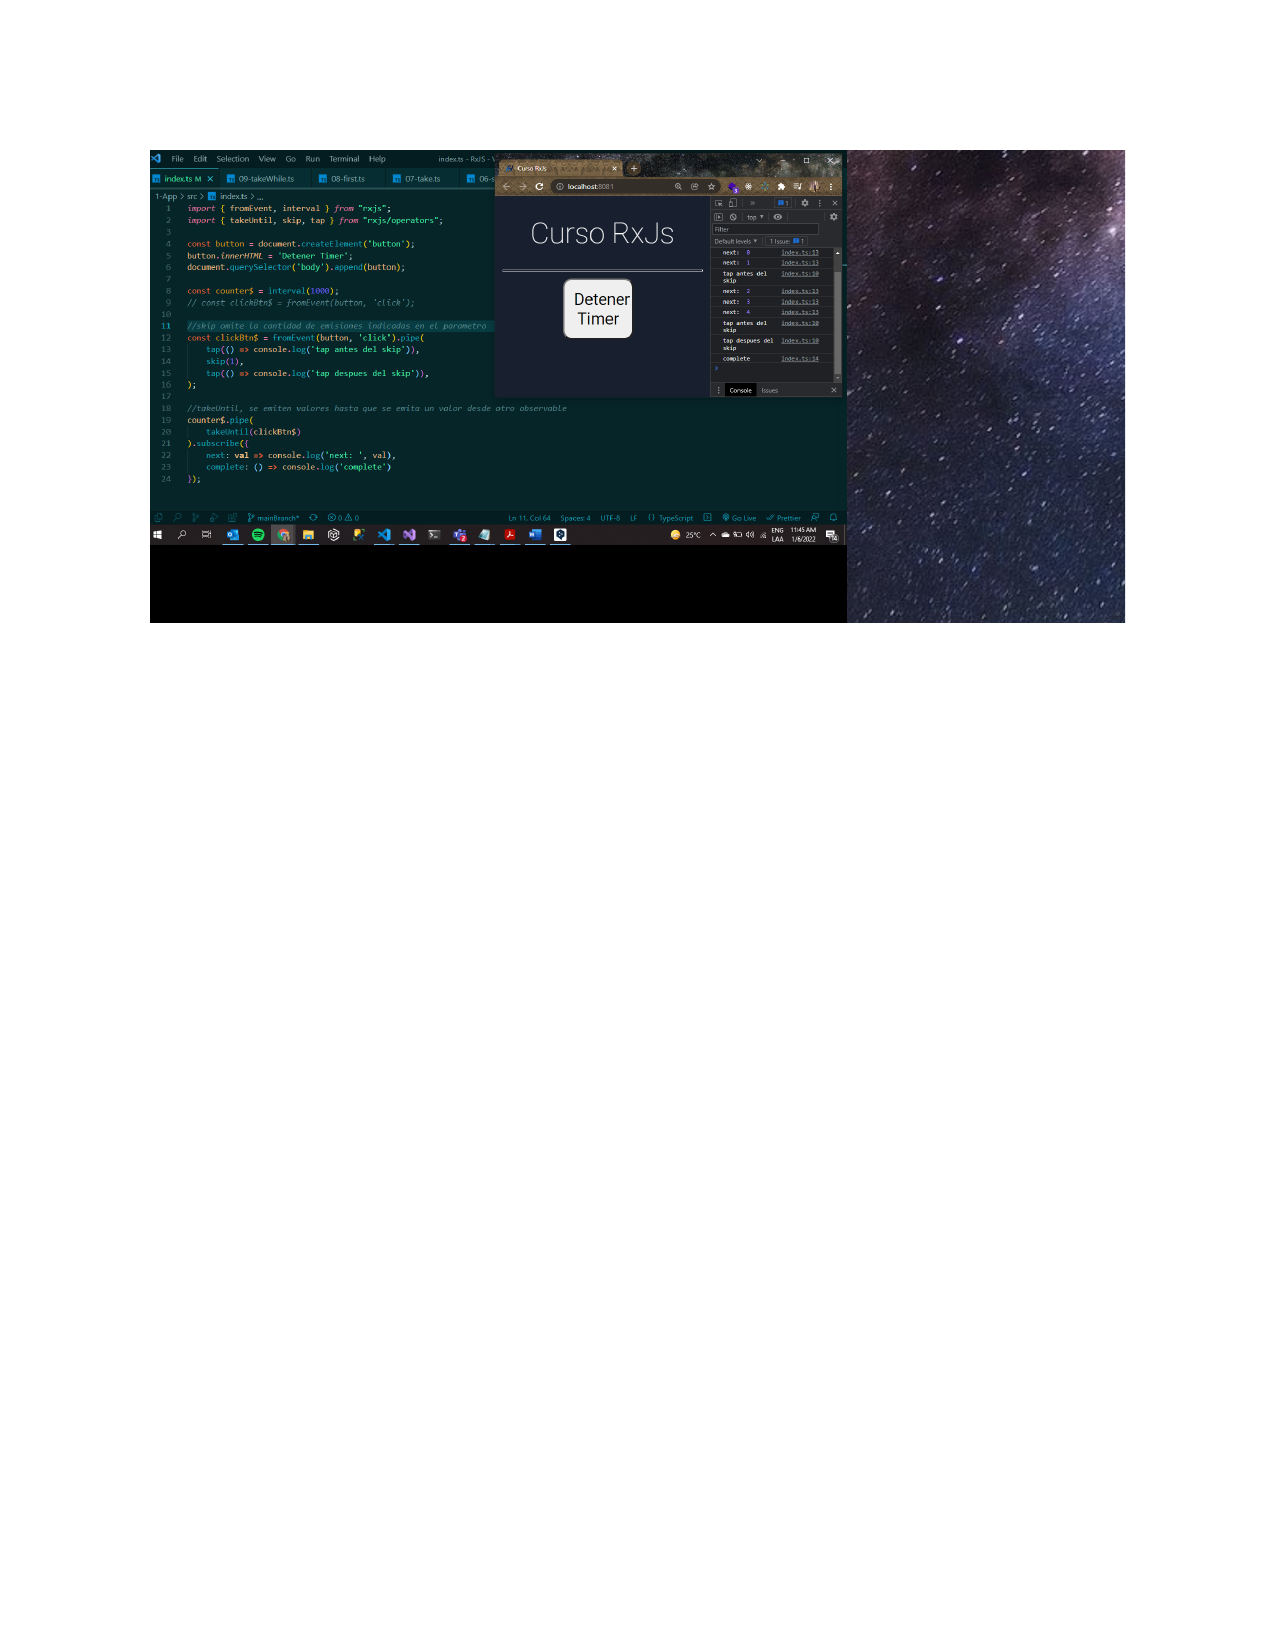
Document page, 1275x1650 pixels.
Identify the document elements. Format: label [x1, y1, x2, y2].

picture [150, 150, 1125, 623]
